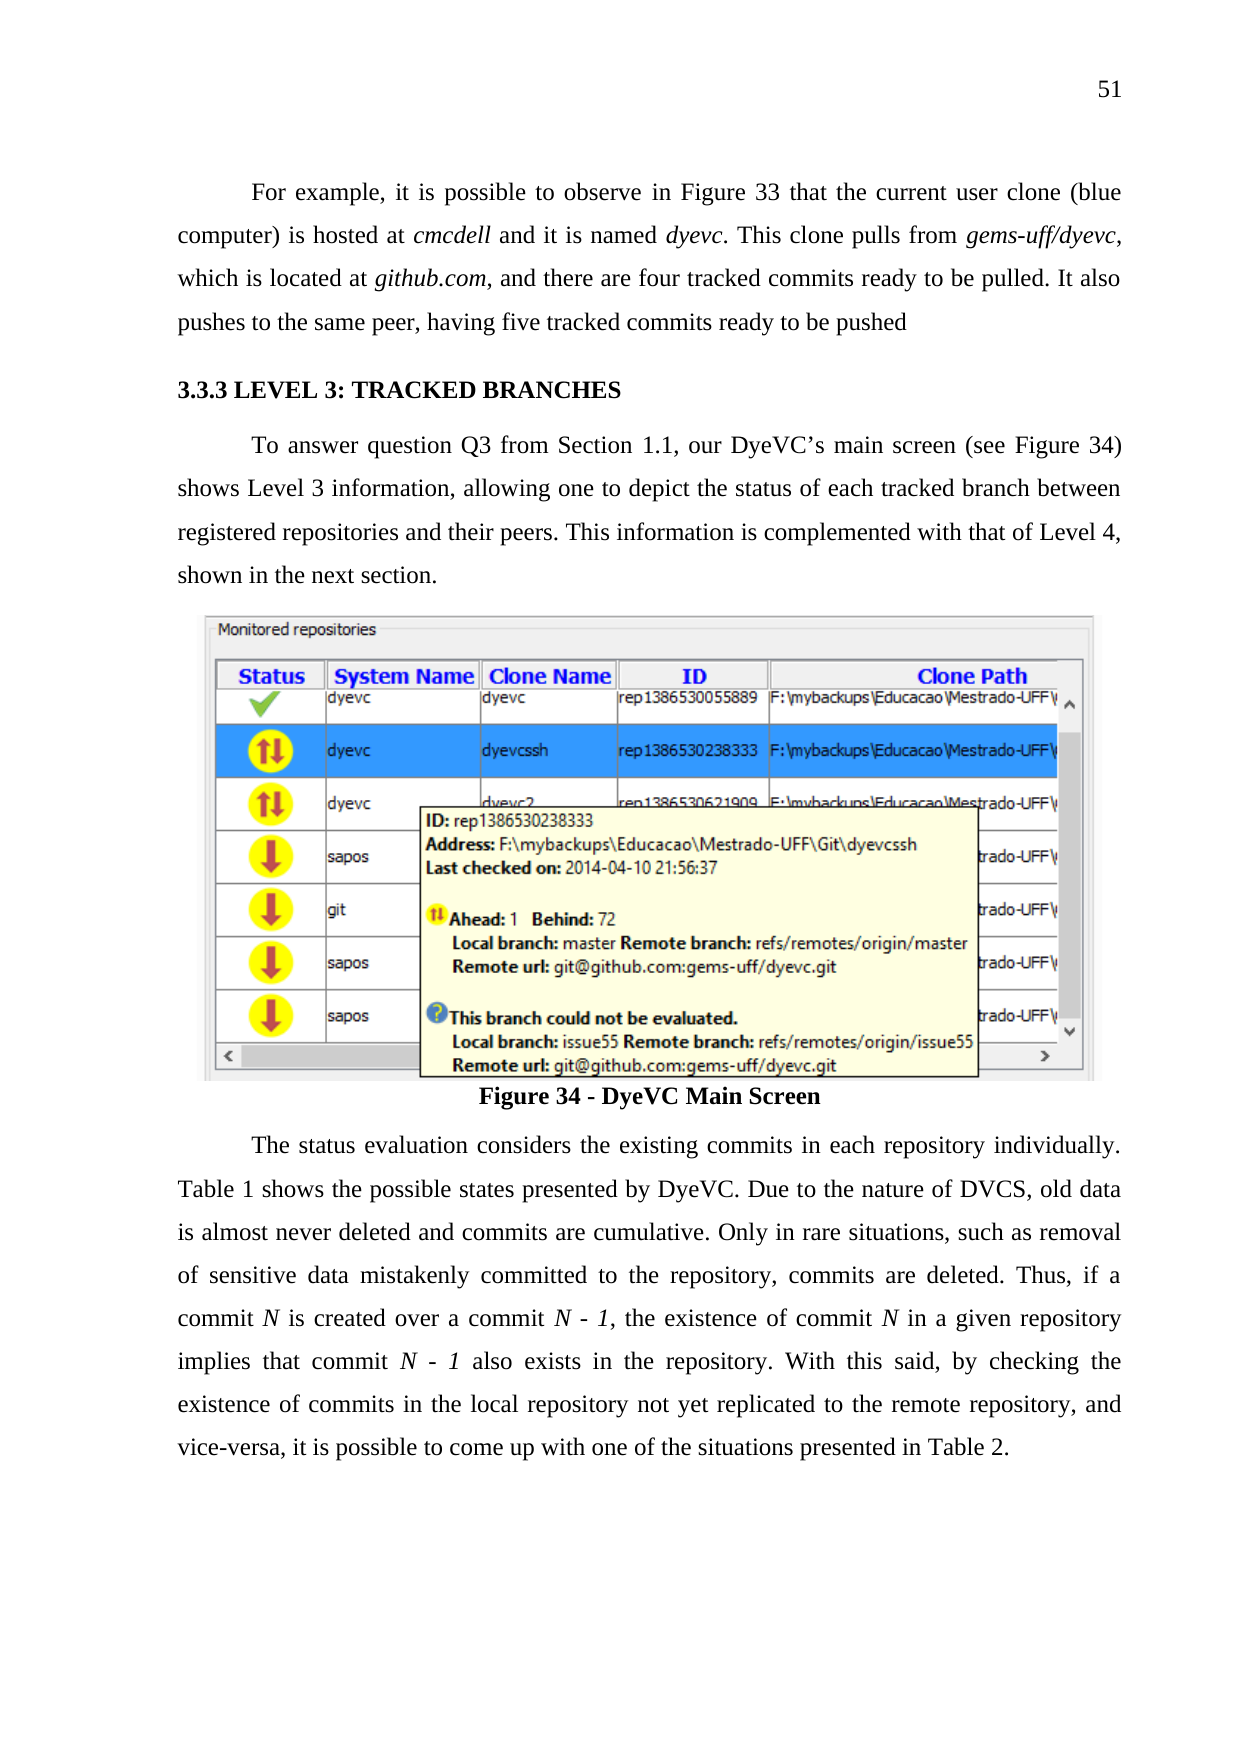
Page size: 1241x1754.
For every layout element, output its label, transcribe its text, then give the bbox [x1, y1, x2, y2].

subtitle Level 3: Tracked branches [177, 375, 1122, 403]
picture [196, 615, 1103, 1081]
text Figure 34 - DyeVC Main Screen [177, 1081, 1122, 1110]
text The status evaluation considers the existing commits in each repository individually. Table 1 shows the possible states presented by DyeVC. Due to the nature of DVCS, old data is almost never deleted and commits are cumulative. Only in rare situations, such as removal of sensitive data mistakenly committed to the repository, commits are deleted. Thus, if a commit N is created over a commit N - 1, the existence of commit N in a given repository implies that commit N - 1 also exists in the repository. With this said, by checking the existence of commits in the local repository not yet replicated to the remote repository, and vice-versa, it is possible to come up with one of the situations presented in Table 2. [177, 1131, 1122, 1461]
text To answer question Q3 from Section 1.1, our DyeVC’s main screen (see Figure 34) shows Level 3 information, allowing one to depict the status of each tracked branch between registered repositories and their peers. This information is complemented with that of Level 4, shown in the next section. [177, 430, 1122, 588]
text For example, it is possible to observe in Figure 33 that the current user clone (blue computer) is hosted at cmcdell and it is named dyevc. This clone pulls from gems-uff/dyevc, which is located at github.com, and there are four tracked commits ready to be pulled. It also pushes to the same peer, having five tracked commits ready to be pushed [177, 177, 1122, 335]
